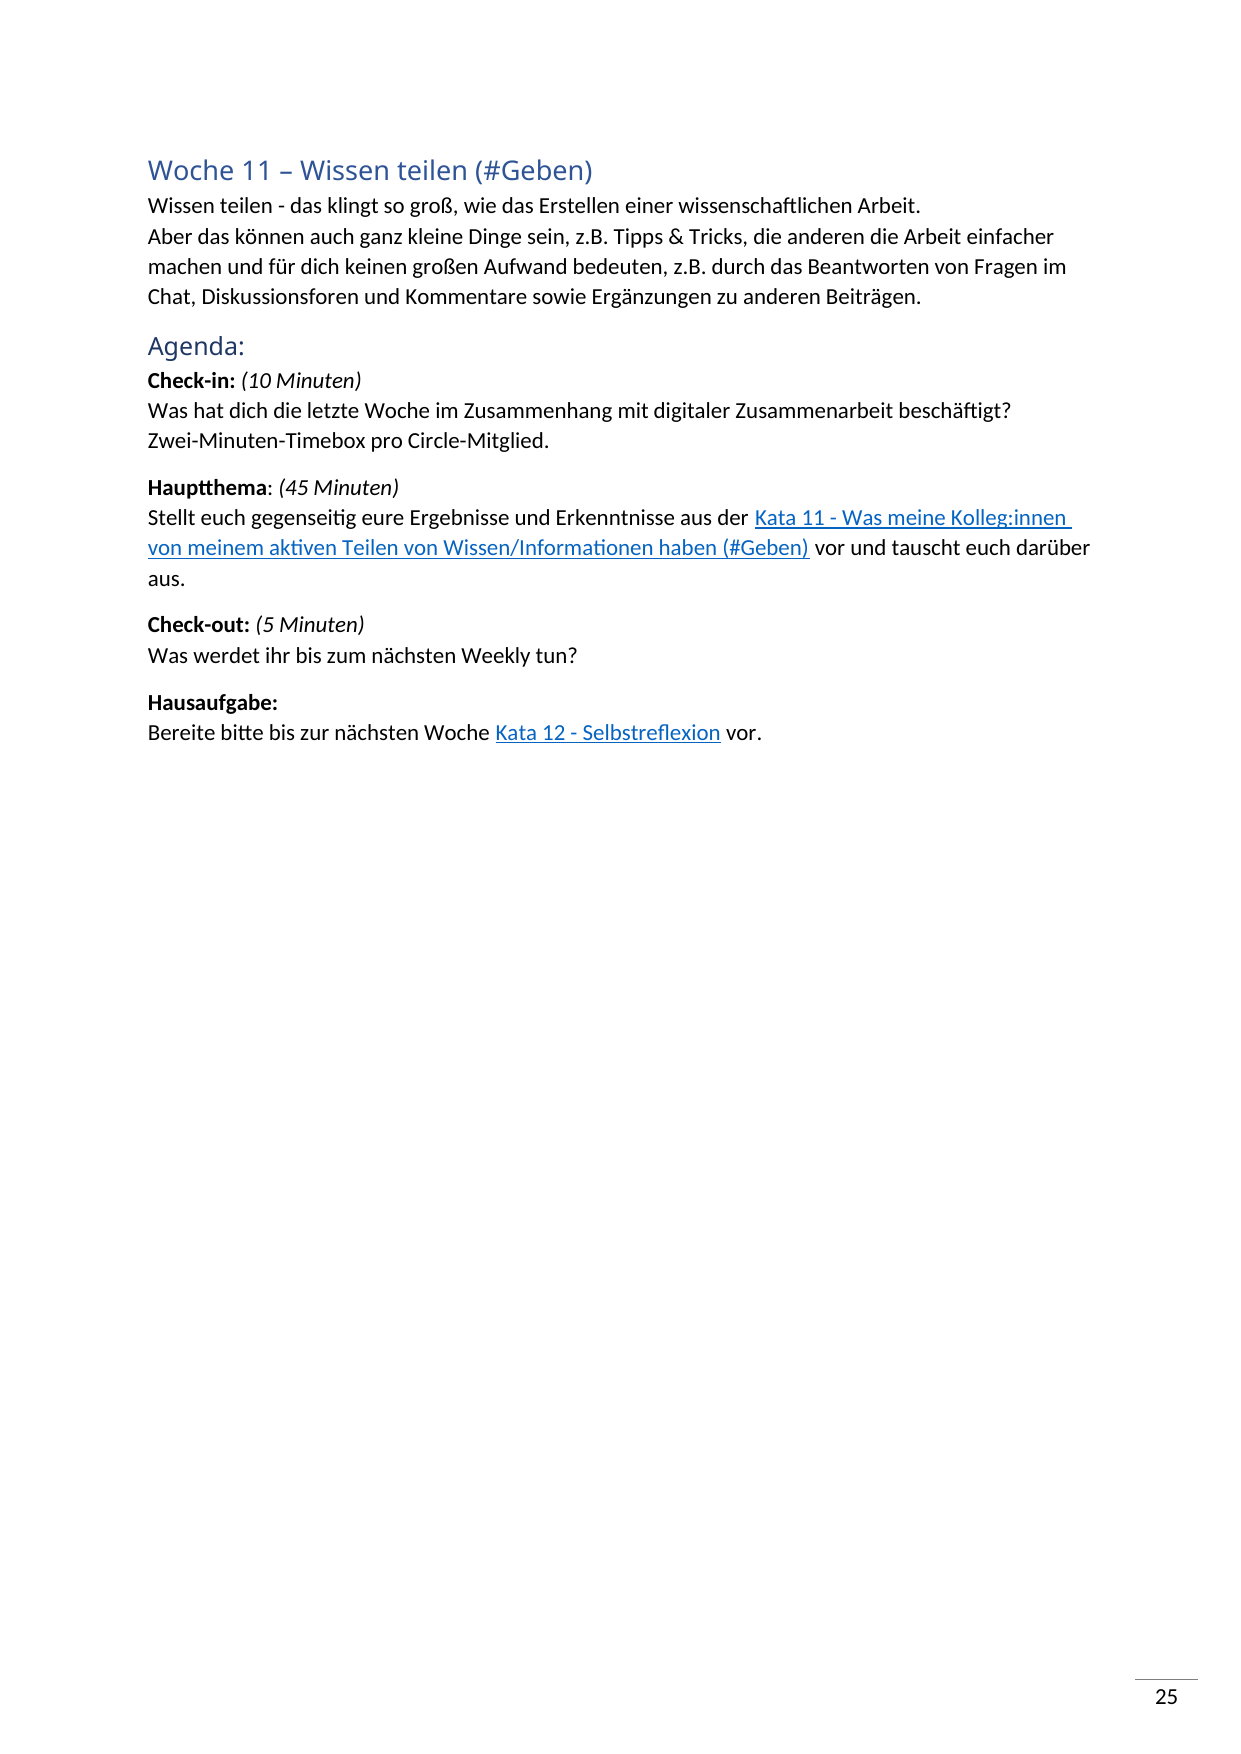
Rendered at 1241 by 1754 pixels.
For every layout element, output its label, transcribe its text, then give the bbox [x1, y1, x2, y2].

text Hauptthema: (45 Minuten) Stellt euch gegenseitig eure Ergebnisse und Erkenntnisse aus der Kata 11 - Was meine Kolleg:innen von meinem aktiven Teilen von Wissen/Informationen haben (#Geben) vor und tauscht euch darüber aus. [148, 473, 1093, 592]
text Check-out: (5 Minuten) Was werdet ihr bis zum nächsten Weekly tun? [148, 611, 1093, 669]
text Hausaufgabe: Bereite bitte bis zur nächsten Woche Kata 12 - Selbstreflexion vor. [148, 688, 1093, 746]
text Wissen teilen - das klingt so groß, wie das Erstellen einer wissenschaftlichen Arbeit. Aber das können auch ganz kleine Dinge sein, z.B. Tipps & Tricks, die anderen die Arbeit einfacher machen und für dich keinen großen Aufwand bedeuten, z.B. durch das Beantworten von Fragen im Chat, Diskussionsforen und Kommentare sowie Ergänzungen zu anderen Beiträgen. [148, 192, 1093, 310]
subtitle Woche 11 – Wissen teilen (#Geben) [148, 152, 1093, 189]
text Check-in: (10 Minuten) Was hat dich die letzte Woche im Zusammenhang mit digitaler Zusammenarbeit beschäftigt? Zwei-Minuten-Timebox pro Circle-Mitglied. [148, 366, 1093, 454]
subtitle Agenda: [148, 329, 1093, 363]
